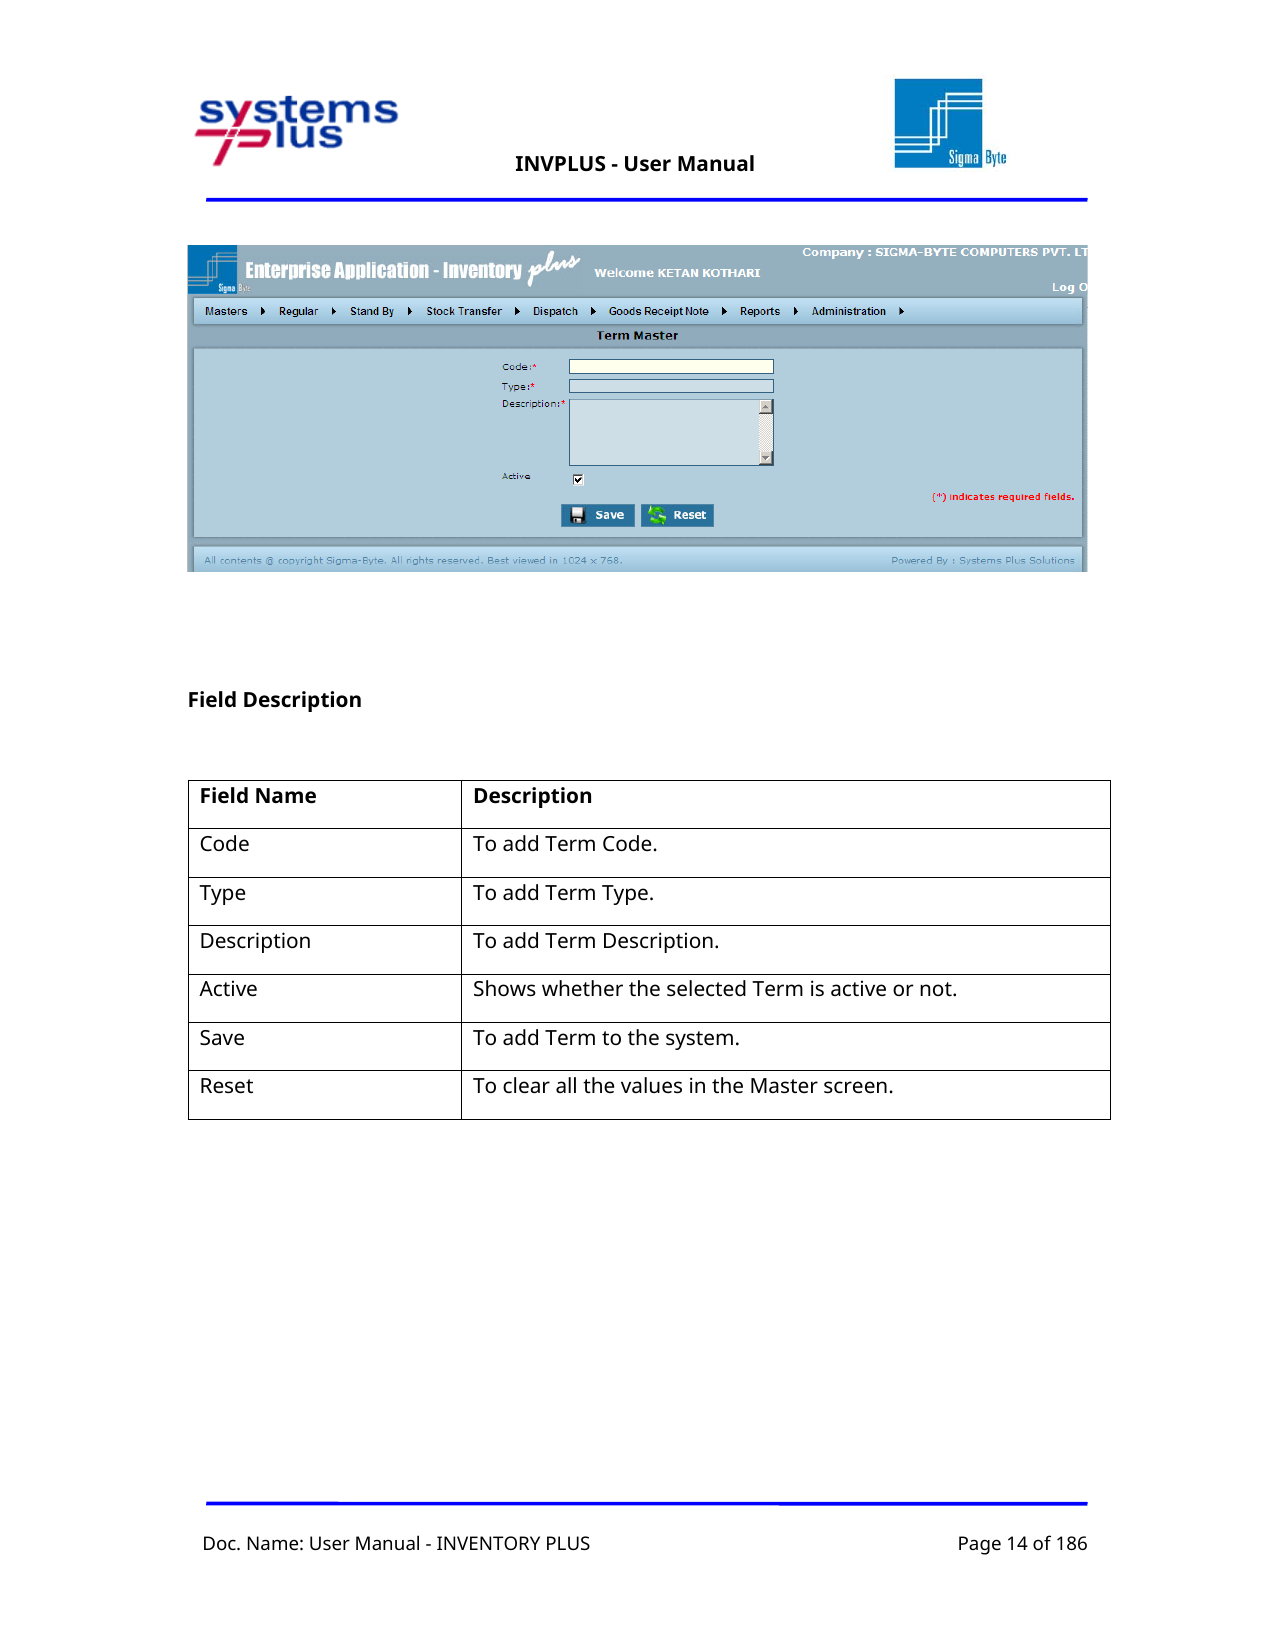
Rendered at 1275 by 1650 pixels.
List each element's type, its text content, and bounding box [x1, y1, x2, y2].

table_cell Shows whether the selected Term is active or not. [462, 975, 1110, 1022]
table_cell To add Term to the system. [462, 1023, 1110, 1070]
table_header Description [462, 781, 1110, 828]
picture [211, 258, 217, 265]
text Field Description [187, 685, 1153, 714]
table_cell To add Term Type. [462, 878, 1110, 925]
picture [870, 75, 1012, 172]
table_cell To clear all the values in the Master screen. [462, 1071, 1110, 1119]
picture [187, 81, 405, 172]
table_cell Save [189, 1023, 461, 1070]
table_cell To add Term Code. [462, 829, 1110, 877]
picture [187, 245, 1088, 572]
table_cell To add Term Description. [462, 926, 1110, 973]
table_cell Description [189, 926, 461, 973]
table_cell Reset [189, 1071, 461, 1119]
table_cell Code [189, 829, 461, 877]
table_cell Type [189, 878, 461, 925]
table_cell Active [189, 975, 461, 1022]
table_header Field Name [189, 781, 461, 828]
